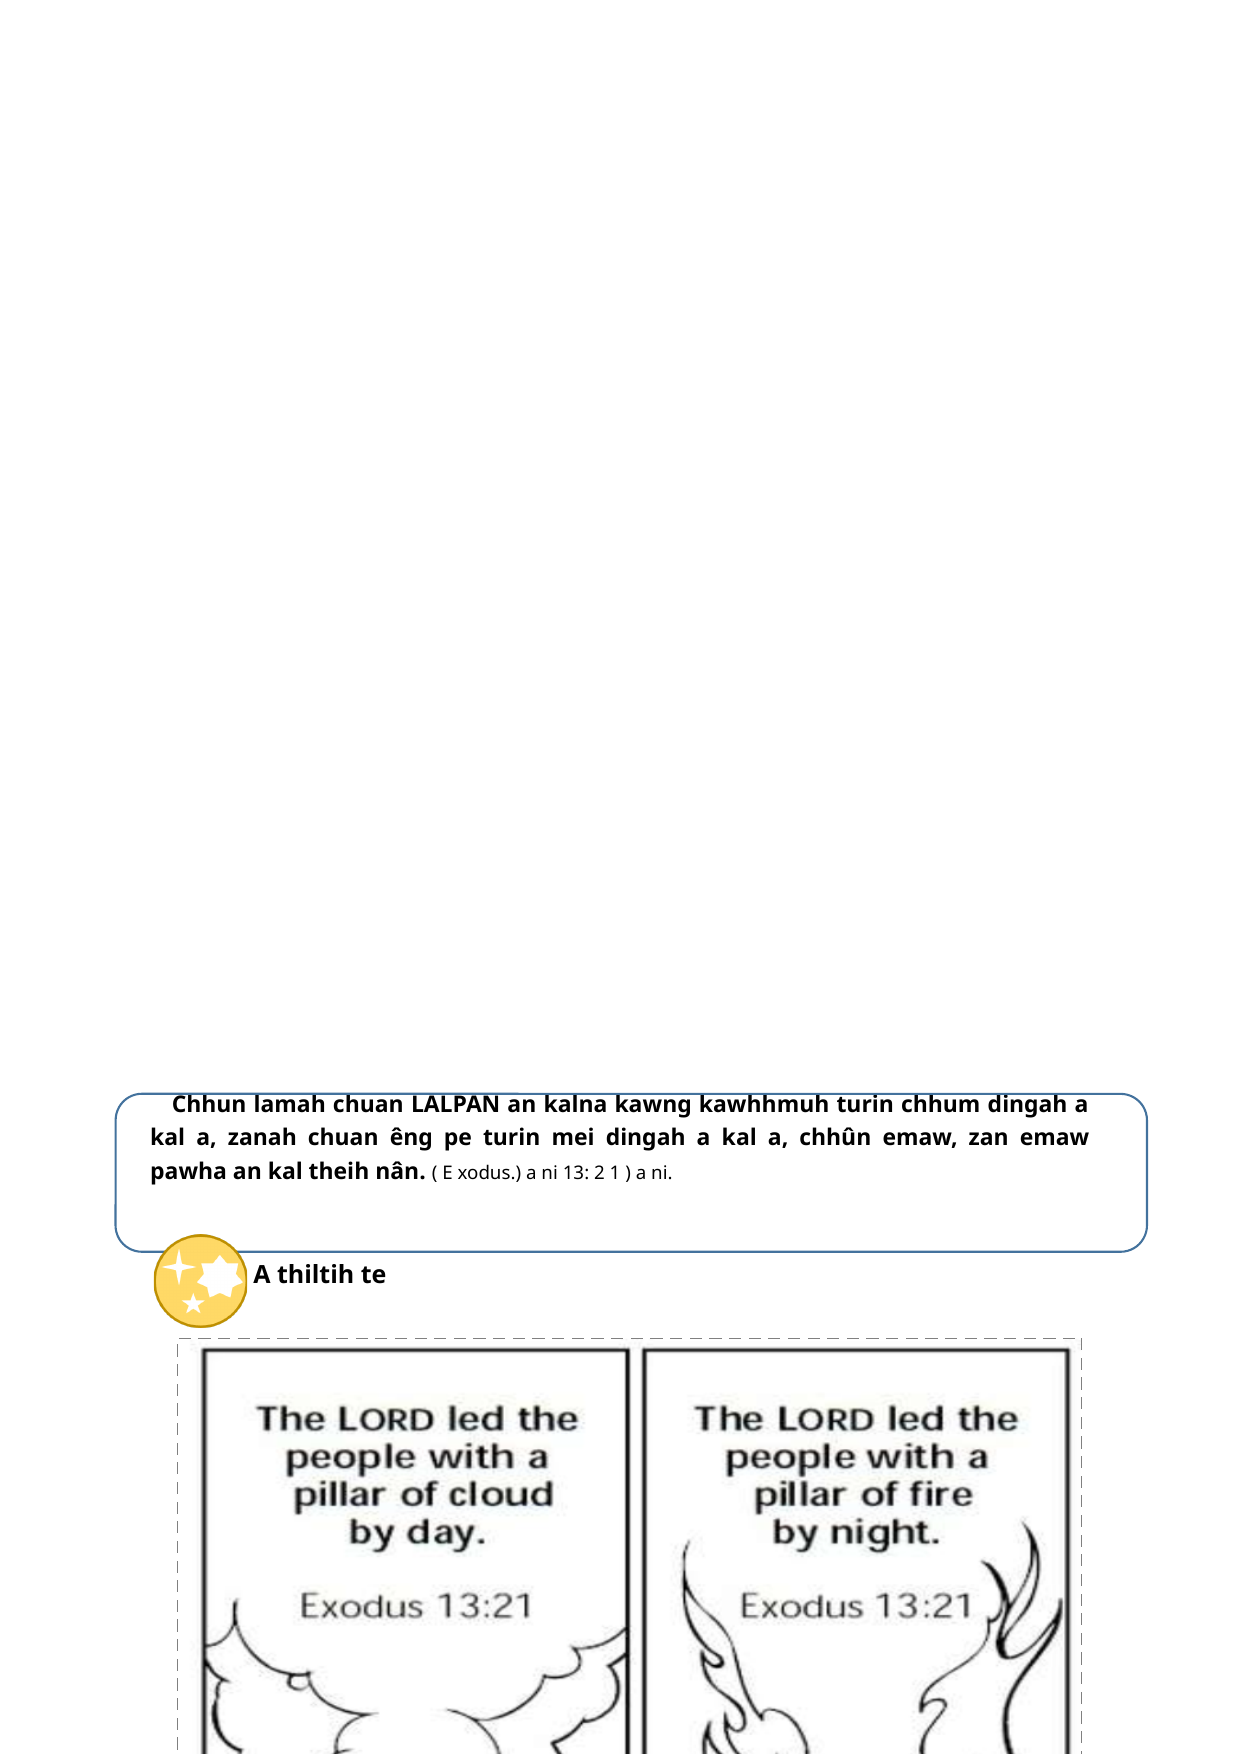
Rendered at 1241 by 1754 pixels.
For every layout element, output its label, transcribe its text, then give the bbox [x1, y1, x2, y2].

picture [179, 1340, 1082, 1754]
text Chhun lamah chuan LALPAN an kalna kawng kawhhmuh turin chhum dingah a kal a, zanah chuan êng pe turin mei dingah a kal a, chhûn emaw, zan emaw pawha an kal theih nân. ( E xodus.) a ni 13: 2 1 ) a ni. [150, 1095, 1090, 1186]
text A thiltih te [248, 1256, 1090, 1290]
picture [153, 1234, 248, 1328]
